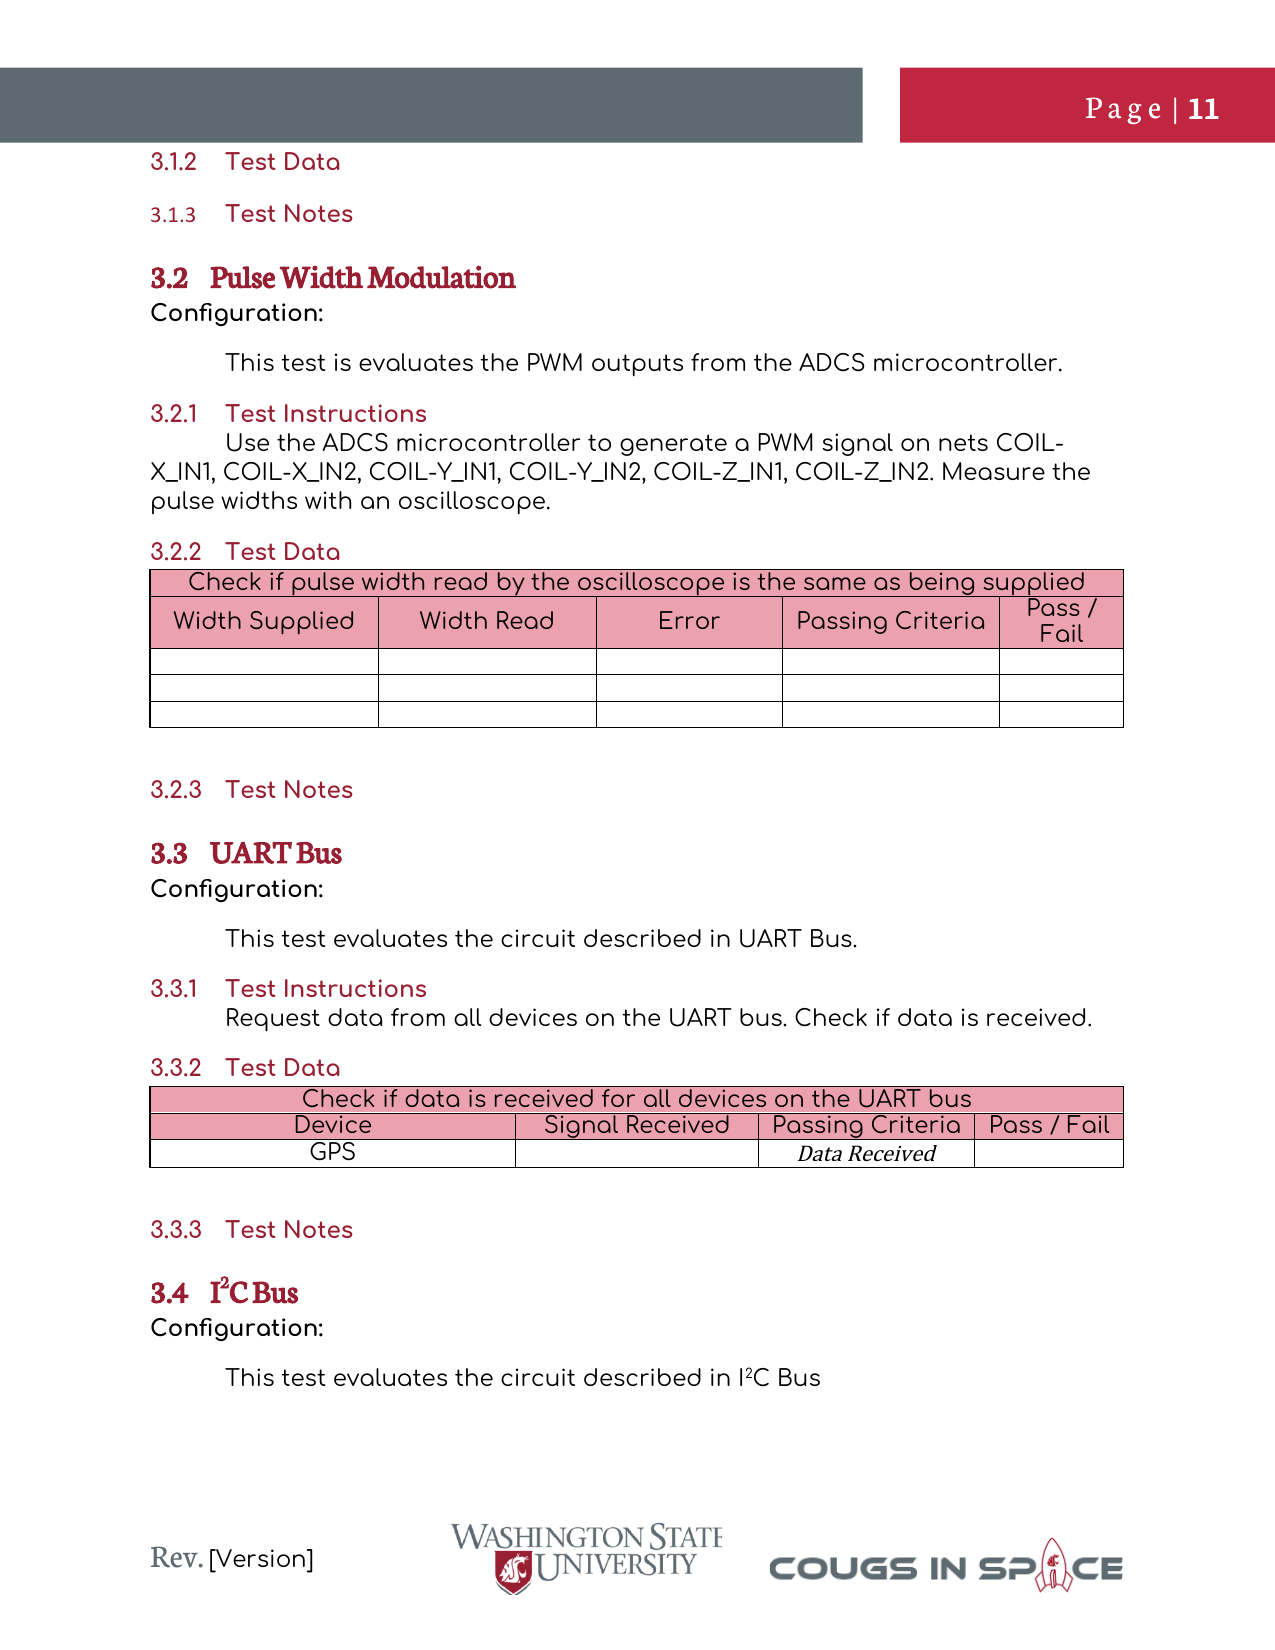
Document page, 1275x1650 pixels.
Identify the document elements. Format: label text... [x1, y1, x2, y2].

table_cell [151, 702, 378, 727]
text This test evaluates the circuit described in UART Bus. [150, 927, 1125, 953]
subtitle Test Notes [150, 200, 1125, 228]
subtitle Test Notes [150, 778, 1125, 804]
table_cell Error [597, 597, 782, 648]
subtitle Test Data [150, 150, 1125, 176]
text Request data from all devices on the UART bus. Check if data is received. [150, 1006, 1125, 1032]
table_cell [151, 675, 378, 701]
subtitle I2C Bus [150, 1268, 1125, 1310]
text This test is evaluates the PWM outputs from the ADCS microcontroller. [150, 352, 1125, 377]
text Use the ADCS microcontroller to generate a PWM signal on nets COIL-X_IN1, COIL-X_IN2, COIL-Y_IN1, COIL-Y_IN2, COIL-Z_IN1, COIL-Z_IN2. Measure the pulse widths with an oscilloscope. [150, 431, 1125, 515]
table_cell [597, 702, 782, 727]
table_cell [975, 1140, 1123, 1167]
table_cell Pass / Fail [1000, 597, 1123, 648]
table_cell [1000, 702, 1123, 727]
table_cell [379, 649, 596, 674]
table_cell Passing Criteria [759, 1114, 974, 1139]
table_cell [516, 1140, 758, 1167]
subtitle Pulse Width Modulation [150, 253, 1125, 295]
text Configuration: [150, 1317, 1125, 1342]
picture [450, 1522, 723, 1595]
table_cell Device [151, 1114, 515, 1139]
text Configuration: [150, 877, 1125, 902]
text Configuration: [150, 302, 1125, 327]
subtitle Test Instructions [150, 977, 1125, 1003]
table_cell [151, 649, 378, 674]
table_cell [783, 702, 999, 727]
table_cell [783, 675, 999, 701]
picture [769, 1537, 1123, 1594]
table_cell Signal Received [516, 1114, 758, 1139]
table_cell Width Supplied [151, 597, 378, 648]
table_cell Passing Criteria [783, 597, 999, 648]
table_cell Width Read [379, 597, 596, 648]
table_cell Pass / Fail [975, 1114, 1123, 1139]
table_cell [379, 675, 596, 701]
subtitle Test Notes [150, 1218, 1125, 1243]
table_cell Data Received [759, 1140, 974, 1167]
table_cell [1000, 649, 1123, 674]
table_cell [597, 649, 782, 674]
subtitle Test Instructions [150, 402, 1125, 427]
table_cell [783, 649, 999, 674]
table_cell [597, 675, 782, 701]
table_cell [379, 702, 596, 727]
table_header Check if data is received for all devices on the UART bus [151, 1087, 1123, 1112]
table_cell GPS [151, 1140, 515, 1167]
table_header Check if pulse width read by the oscilloscope is the same as being supplied [151, 570, 1123, 596]
subtitle Test Data [150, 540, 1125, 565]
subtitle Test Data [150, 1057, 1125, 1082]
subtitle UART Bus [150, 828, 1125, 871]
table_cell [1000, 675, 1123, 701]
text This test evaluates the circuit described in I2C Bus [150, 1367, 1125, 1392]
